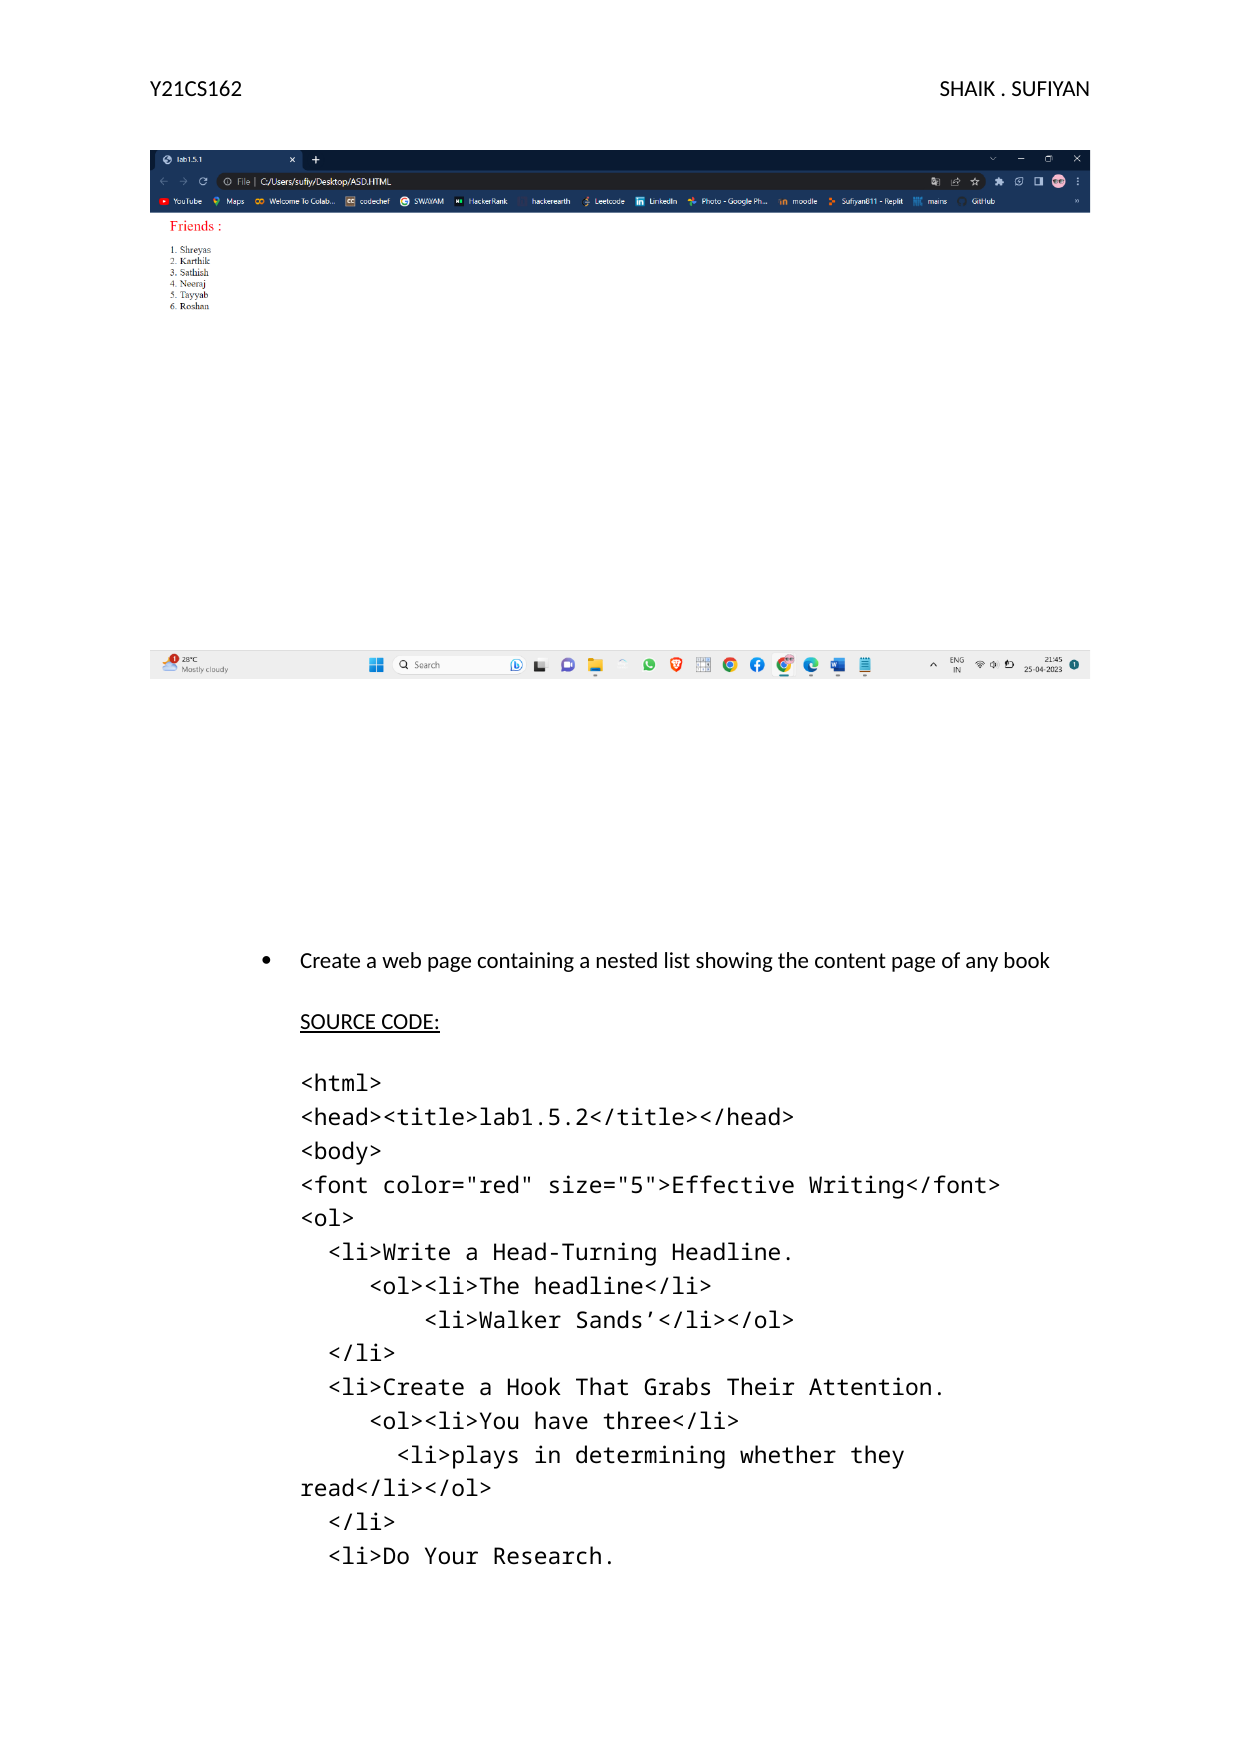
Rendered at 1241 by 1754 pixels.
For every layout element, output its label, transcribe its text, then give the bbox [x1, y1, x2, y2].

list <html> [300, 1067, 1090, 1099]
picture [150, 150, 1091, 679]
list SOURCE CODE: [300, 1007, 1090, 1035]
list </li> [300, 1337, 1090, 1369]
list <font color="red" size="5">Effective Writing</font> [300, 1169, 1090, 1200]
list <li>Do Your Research. [300, 1540, 1090, 1571]
list <body> [300, 1135, 1090, 1166]
list <ol><li>The headline</li> [300, 1270, 1090, 1301]
list <li>Write a Head-Turning Headline. [300, 1236, 1090, 1267]
list <li>plays in determining whether they read</li></ol> [300, 1439, 1090, 1504]
list <li>Create a Hook That Grabs Their Attention. [300, 1371, 1090, 1402]
list <ol> [300, 1202, 1090, 1234]
list <head><title>lab1.5.2</title></head> [300, 1101, 1090, 1132]
list <li>Walker Sands’</li></ol> [300, 1304, 1090, 1335]
list </li> [300, 1506, 1090, 1537]
list Create a web page containing a nested list showing the content page of any book [262, 947, 1090, 974]
list <ol><li>You have three</li> [300, 1405, 1090, 1436]
